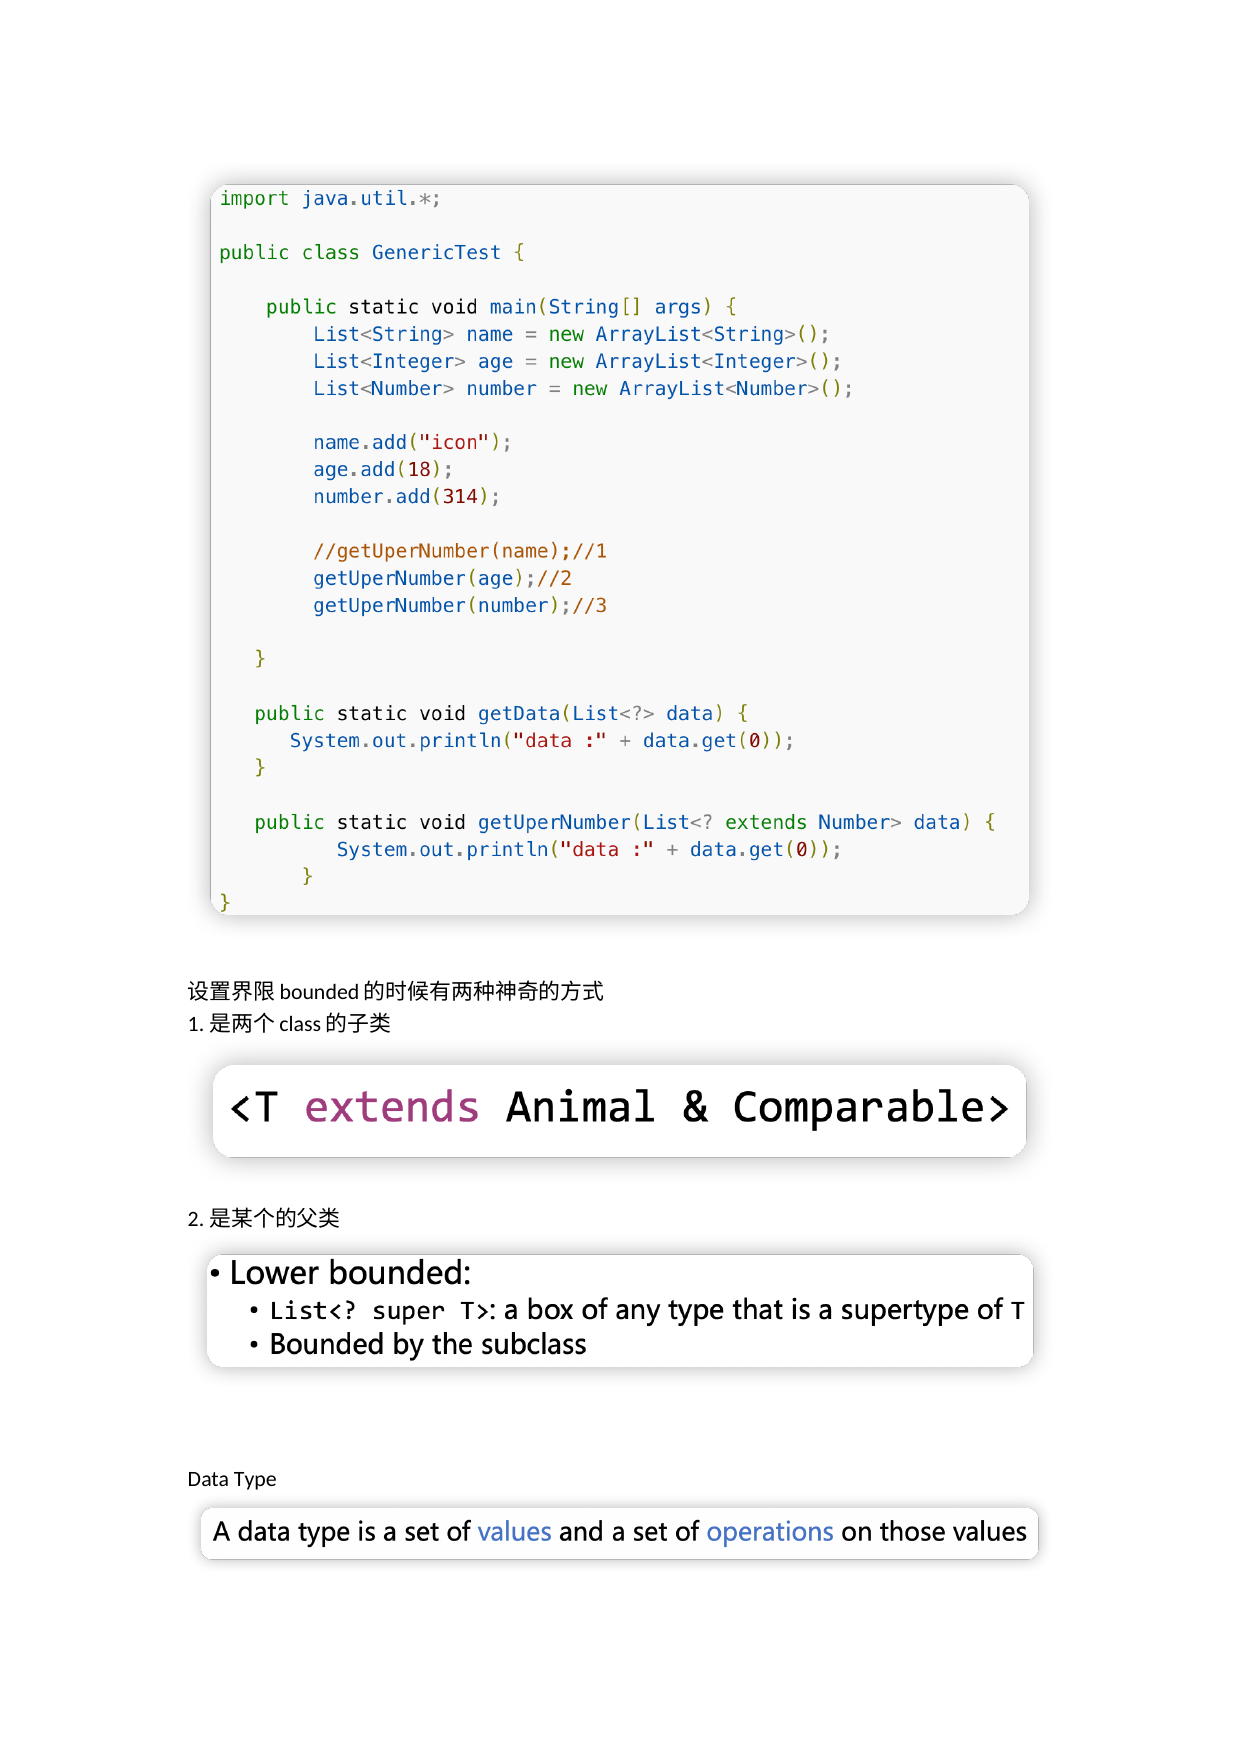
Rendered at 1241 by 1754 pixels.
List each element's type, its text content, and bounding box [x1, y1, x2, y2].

picture [187, 1039, 1052, 1183]
list 是两个class的子类 [187, 1007, 1053, 1039]
list Data Type [187, 1462, 1053, 1494]
picture [187, 1234, 1053, 1387]
picture [187, 162, 1052, 938]
picture [187, 1494, 1052, 1573]
list 是某个的父类 [187, 1202, 1053, 1234]
text 设置界限bounded的时候有两种神奇的方式 [187, 974, 1053, 1007]
